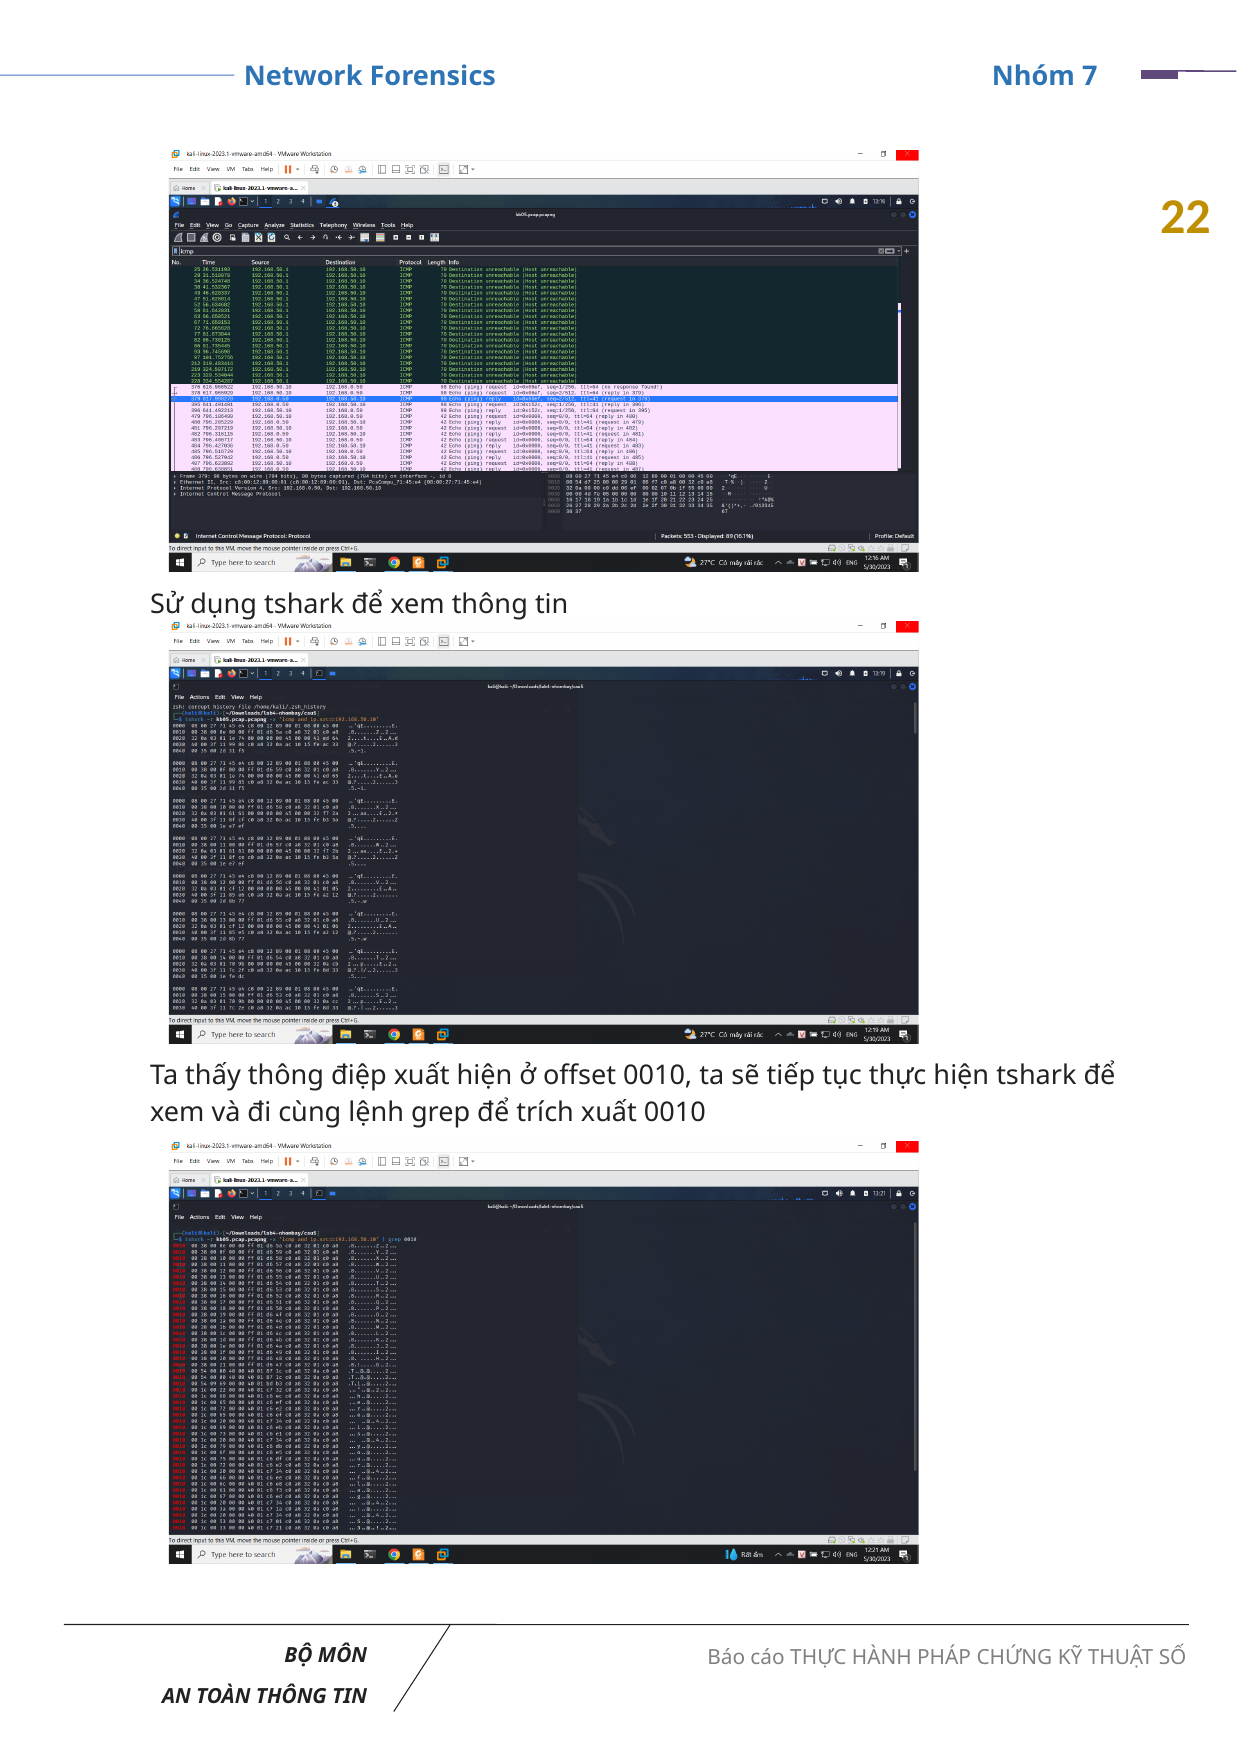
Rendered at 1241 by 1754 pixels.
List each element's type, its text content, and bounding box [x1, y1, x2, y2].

text Sử dụng tshark để xem thông tin [150, 584, 1153, 1043]
text Ta thấy thông điệp xuất hiện ở offset 0010, ta sẽ tiếp tục thực hiện tshark để xem và đi cùng lệnh grep để trích xuất 0010 [150, 1056, 1153, 1129]
